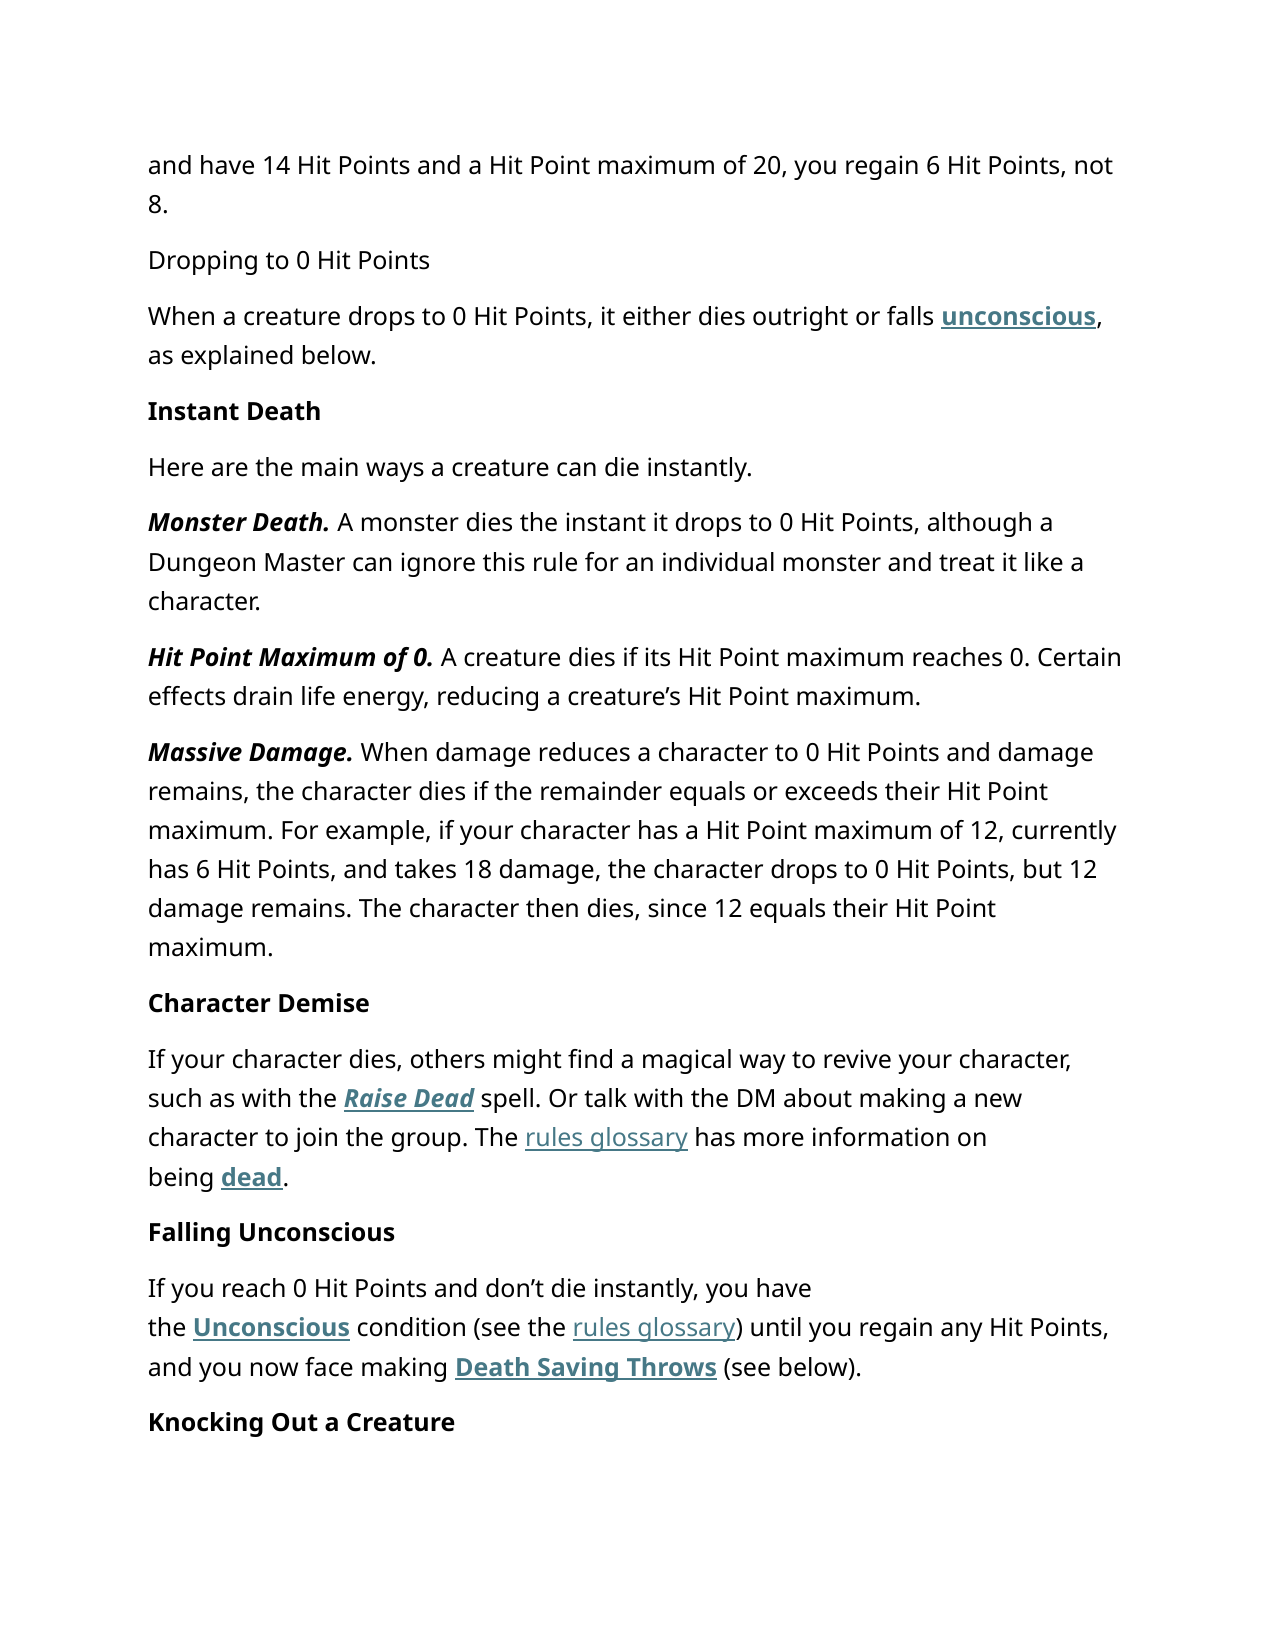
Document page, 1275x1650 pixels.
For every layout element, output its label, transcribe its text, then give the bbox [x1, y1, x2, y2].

text Here are the main ways a creature can die instantly. [148, 449, 1127, 483]
text Monster Death. A monster dies the instant it drops to 0 Hit Points, although a Dungeon Master can ignore this rule for an individual monster and treat it like a character. [148, 505, 1127, 617]
text Falling Unconscious [148, 1215, 1127, 1249]
text Knocking Out a Creature [148, 1405, 1127, 1439]
text Massive Damage. When damage reduces a character to 0 Hit Points and damage remains, the character dies if the remainder equals or exceeds their Hit Point maximum. For example, if your character has a Hit Point maximum of 12, currently has 6 Hit Points, and takes 18 damage, the character drops to 0 Hit Points, but 12 damage remains. The character then dies, since 12 equals their Hit Point maximum. [148, 734, 1127, 964]
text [148, 148, 1127, 221]
text Dropping to 0 Hit Points [148, 243, 1127, 277]
text Instant Death [148, 393, 1127, 427]
text If your character dies, others might find a magical way to revive your character, such as with the Raise Dead spell. Or talk with the DM about making a new character to join the group. The rules glossary has more information on being dead. [148, 1042, 1127, 1193]
text When a creature drops to 0 Hit Points, it either dies outright or falls unconscious, as explained below. [148, 298, 1127, 372]
text Character Demise [148, 986, 1127, 1020]
text If you reach 0 Hit Points and don’t die instantly, you have the Unconscious condition (see the rules glossary) until you regain any Hit Points, and you now face making Death Saving Throws (see below). [148, 1271, 1127, 1383]
text Hit Point Maximum of 0. A creature dies if its Hit Point maximum reaches 0. Certain effects drain life energy, reducing a creature’s Hit Point maximum. [148, 639, 1127, 712]
